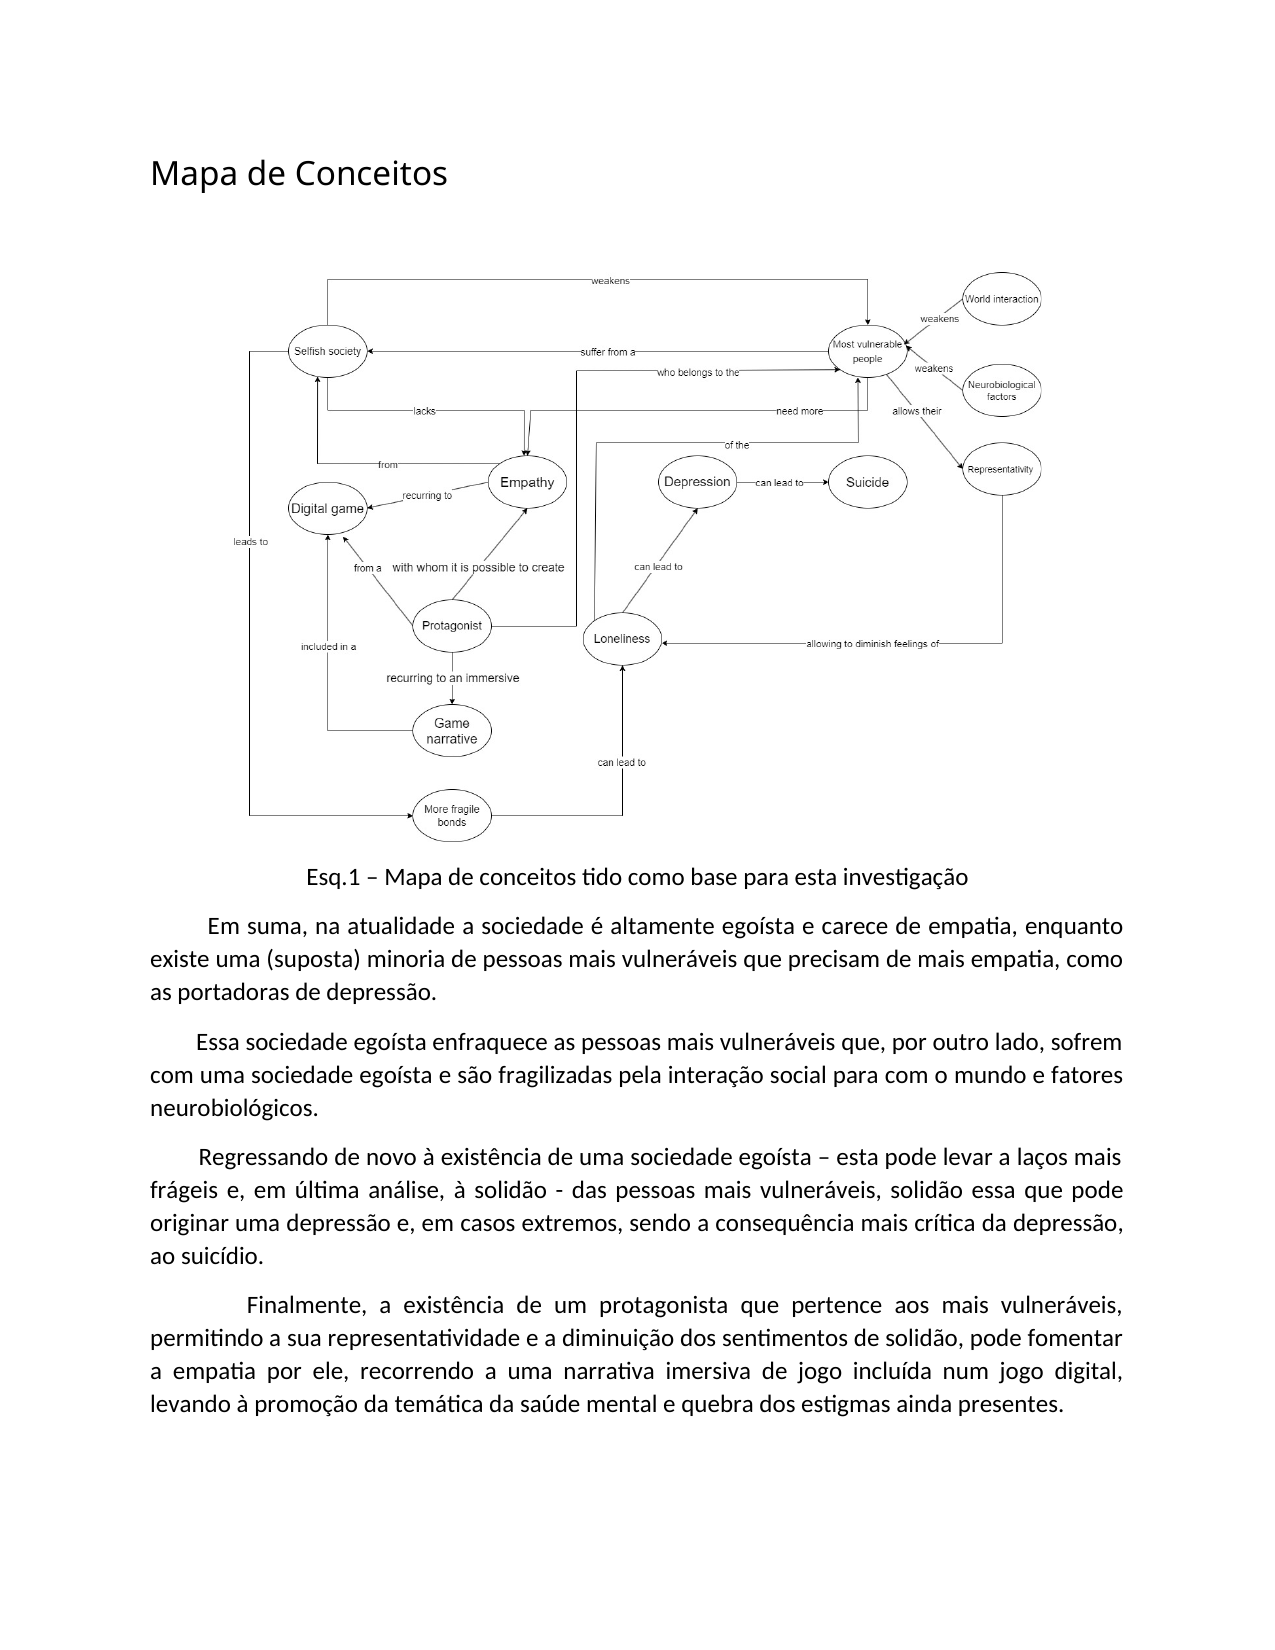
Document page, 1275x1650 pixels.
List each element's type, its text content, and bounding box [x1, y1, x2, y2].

text Regressando de novo à existência de uma sociedade egoísta – esta pode levar a laços mais frágeis e, em última análise, à solidão - das pessoas mais vulneráveis, solidão essa que pode originar uma depressão e, em casos extremos, sendo a consequência mais crítica da depressão, ao suicídio. [150, 1141, 1125, 1271]
text Mapa de Conceitos [150, 150, 1125, 195]
picture [233, 272, 1042, 842]
text Essa sociedade egoísta enfraquece as pessoas mais vulneráveis que, por outro lado, sofrem com uma sociedade egoísta e são fragilizadas pela interação social para com o mundo e fatores neurobiológicos. [150, 1026, 1125, 1122]
text Em suma, na atualidade a sociedade é altamente egoísta e carece de empatia, enquanto existe uma (suposta) minoria de pessoas mais vulneráveis que precisam de mais empatia, como as portadoras de depressão. [150, 910, 1125, 1007]
text Esq.1 – Mapa de conceitos tido como base para esta investigação [150, 861, 1125, 891]
text Finalmente, a existência de um protagonista que pertence aos mais vulneráveis, permitindo a sua representatividade e a diminuição dos sentimentos de solidão, pode fomentar a empatia por ele, recorrendo a uma narrativa imersiva de jogo incluída num jogo digital, levando à promoção da temática da saúde mental e quebra dos estigmas ainda presentes. [150, 1289, 1125, 1419]
